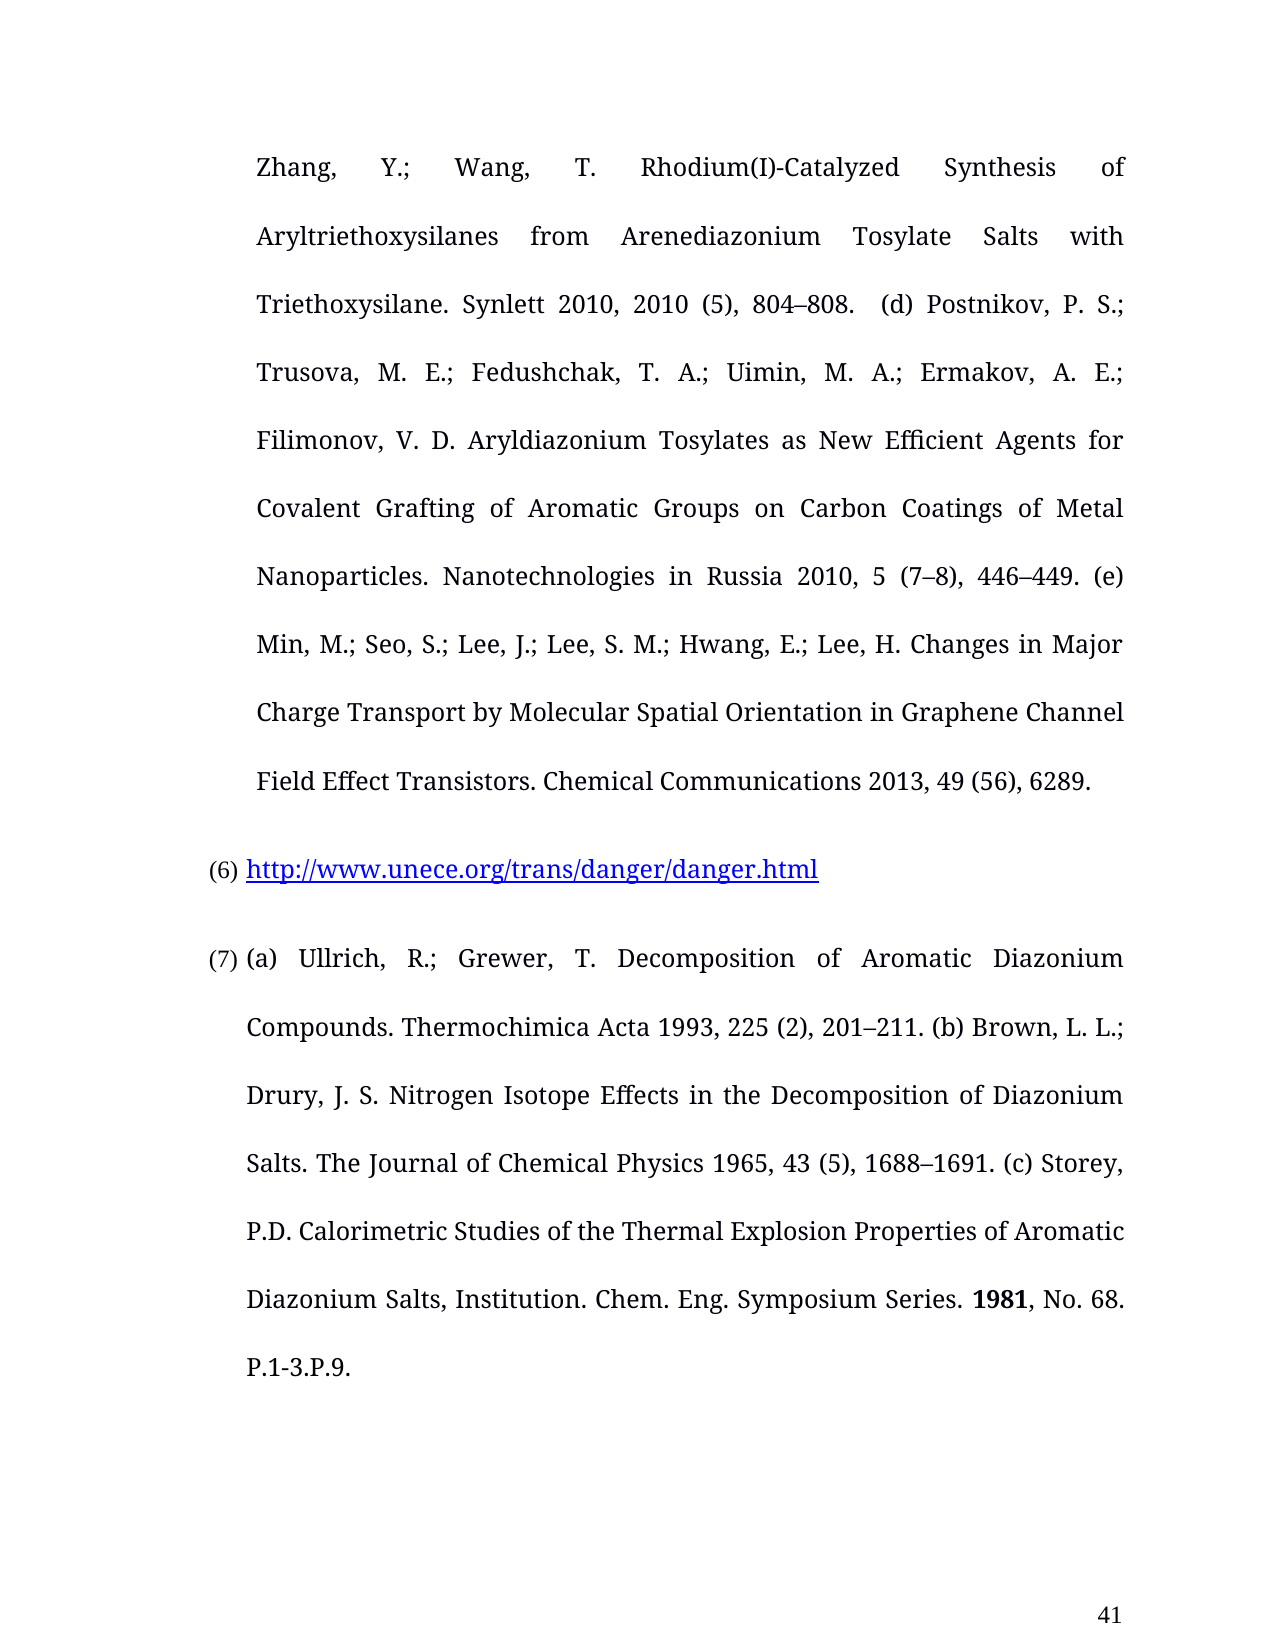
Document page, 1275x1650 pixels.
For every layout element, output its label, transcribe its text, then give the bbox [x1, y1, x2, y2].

list (a) Ullrich, R.; Grewer, T. Decomposition of Aromatic Diazonium Compounds. Thermochimica Acta 1993, 225 (2), 201–211. (b) Brown, L. L.; Drury, J. S. Nitrogen Isotope Effects in the Decomposition of Diazonium Salts. The Journal of Chemical Physics 1965, 43 (5), 1688–1691. (c) Storey, P.D. Calorimetric Studies of the Thermal Explosion Properties of Aromatic Diazonium Salts, Institution. Chem. Eng. Symposium Series. 1981, No. 68. P.1-3.P.9. [208, 941, 1125, 1384]
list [209, 150, 1125, 797]
list http://www.unece.org/trans/danger/danger.html [209, 852, 1125, 886]
